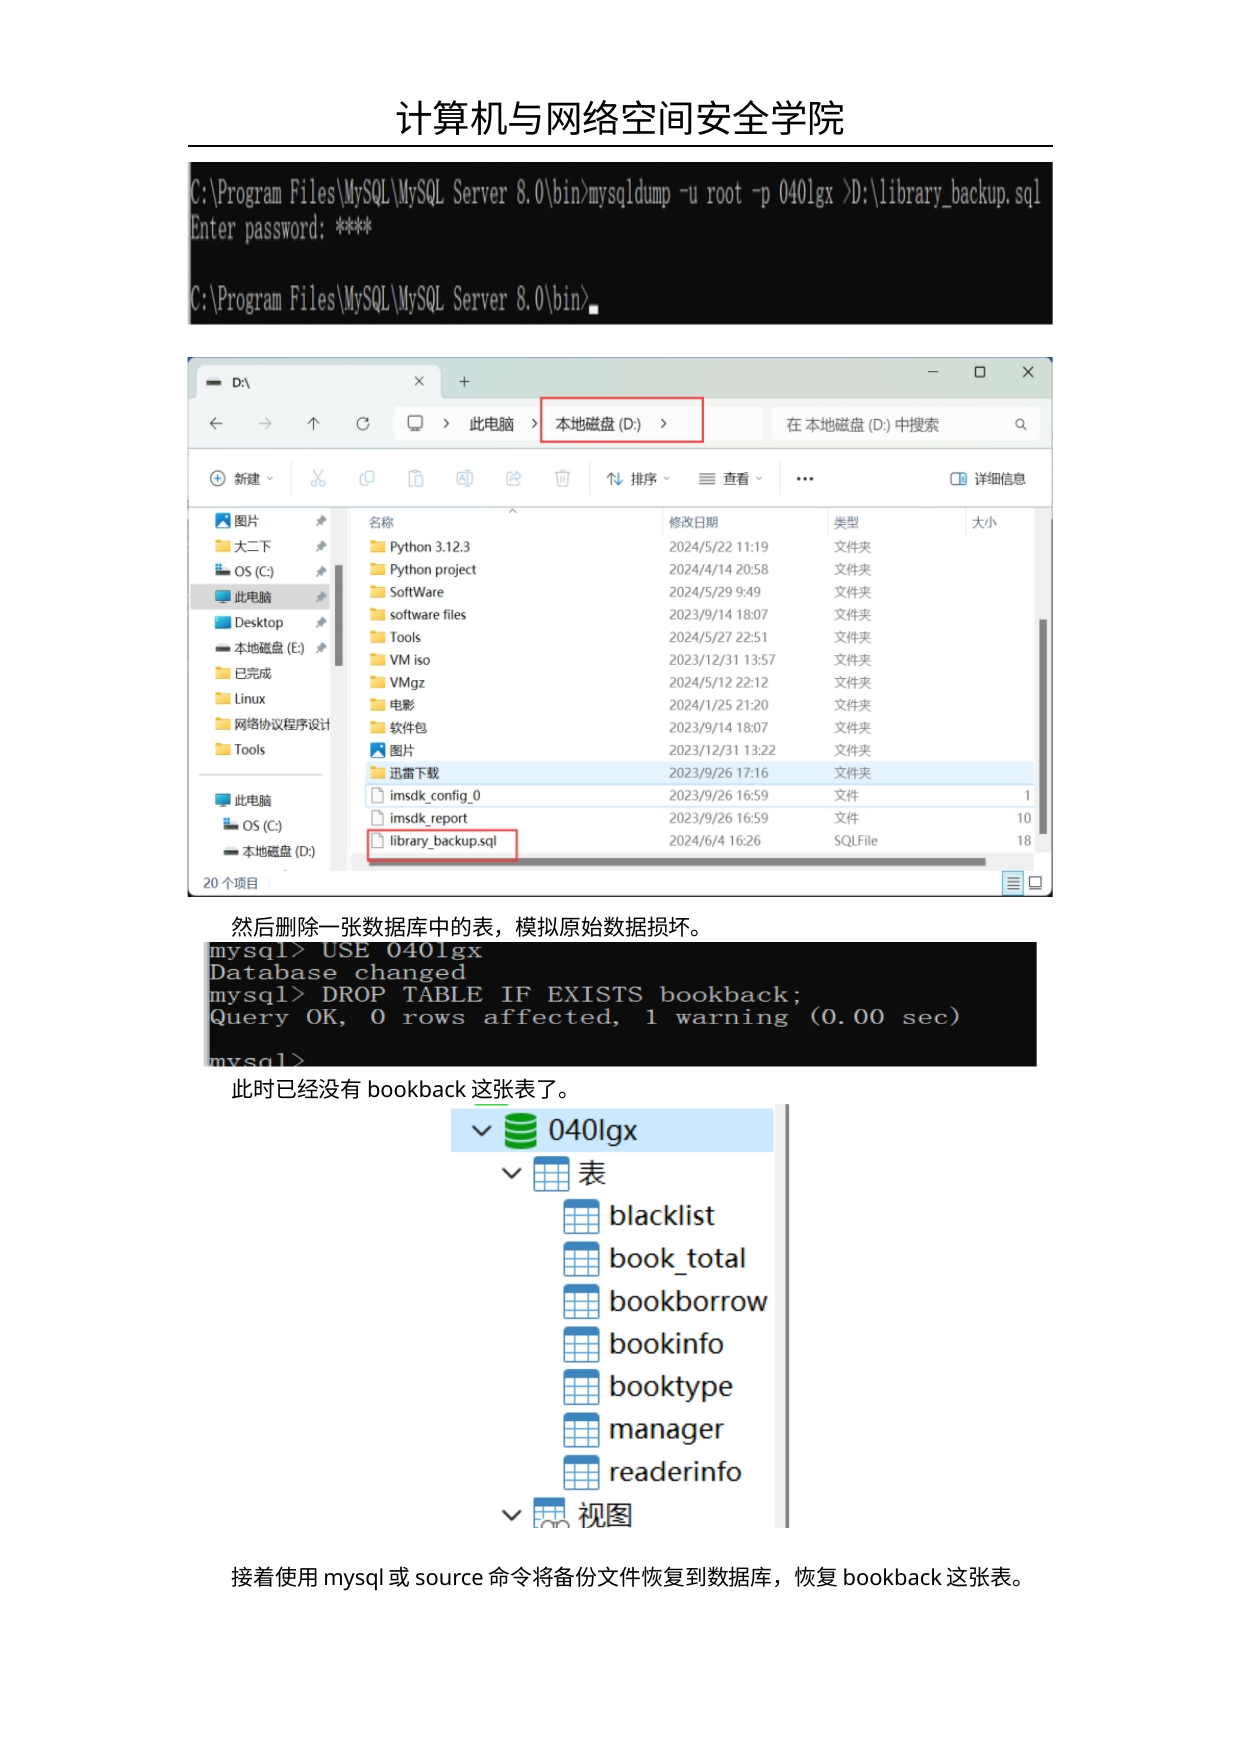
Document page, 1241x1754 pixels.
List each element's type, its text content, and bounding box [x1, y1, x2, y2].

text 然后删除一张数据库中的表，模拟原始数据损坏。 [187, 909, 1053, 942]
picture [203, 942, 1037, 1067]
picture [187, 162, 1053, 327]
text 此时已经没有bookback这张表了。 [187, 1072, 1053, 1104]
text 接着使用mysql或source命令将备份文件恢复到数据库，恢复bookback这张表。 [187, 1559, 1053, 1592]
picture [451, 1104, 790, 1528]
picture [187, 357, 1053, 897]
